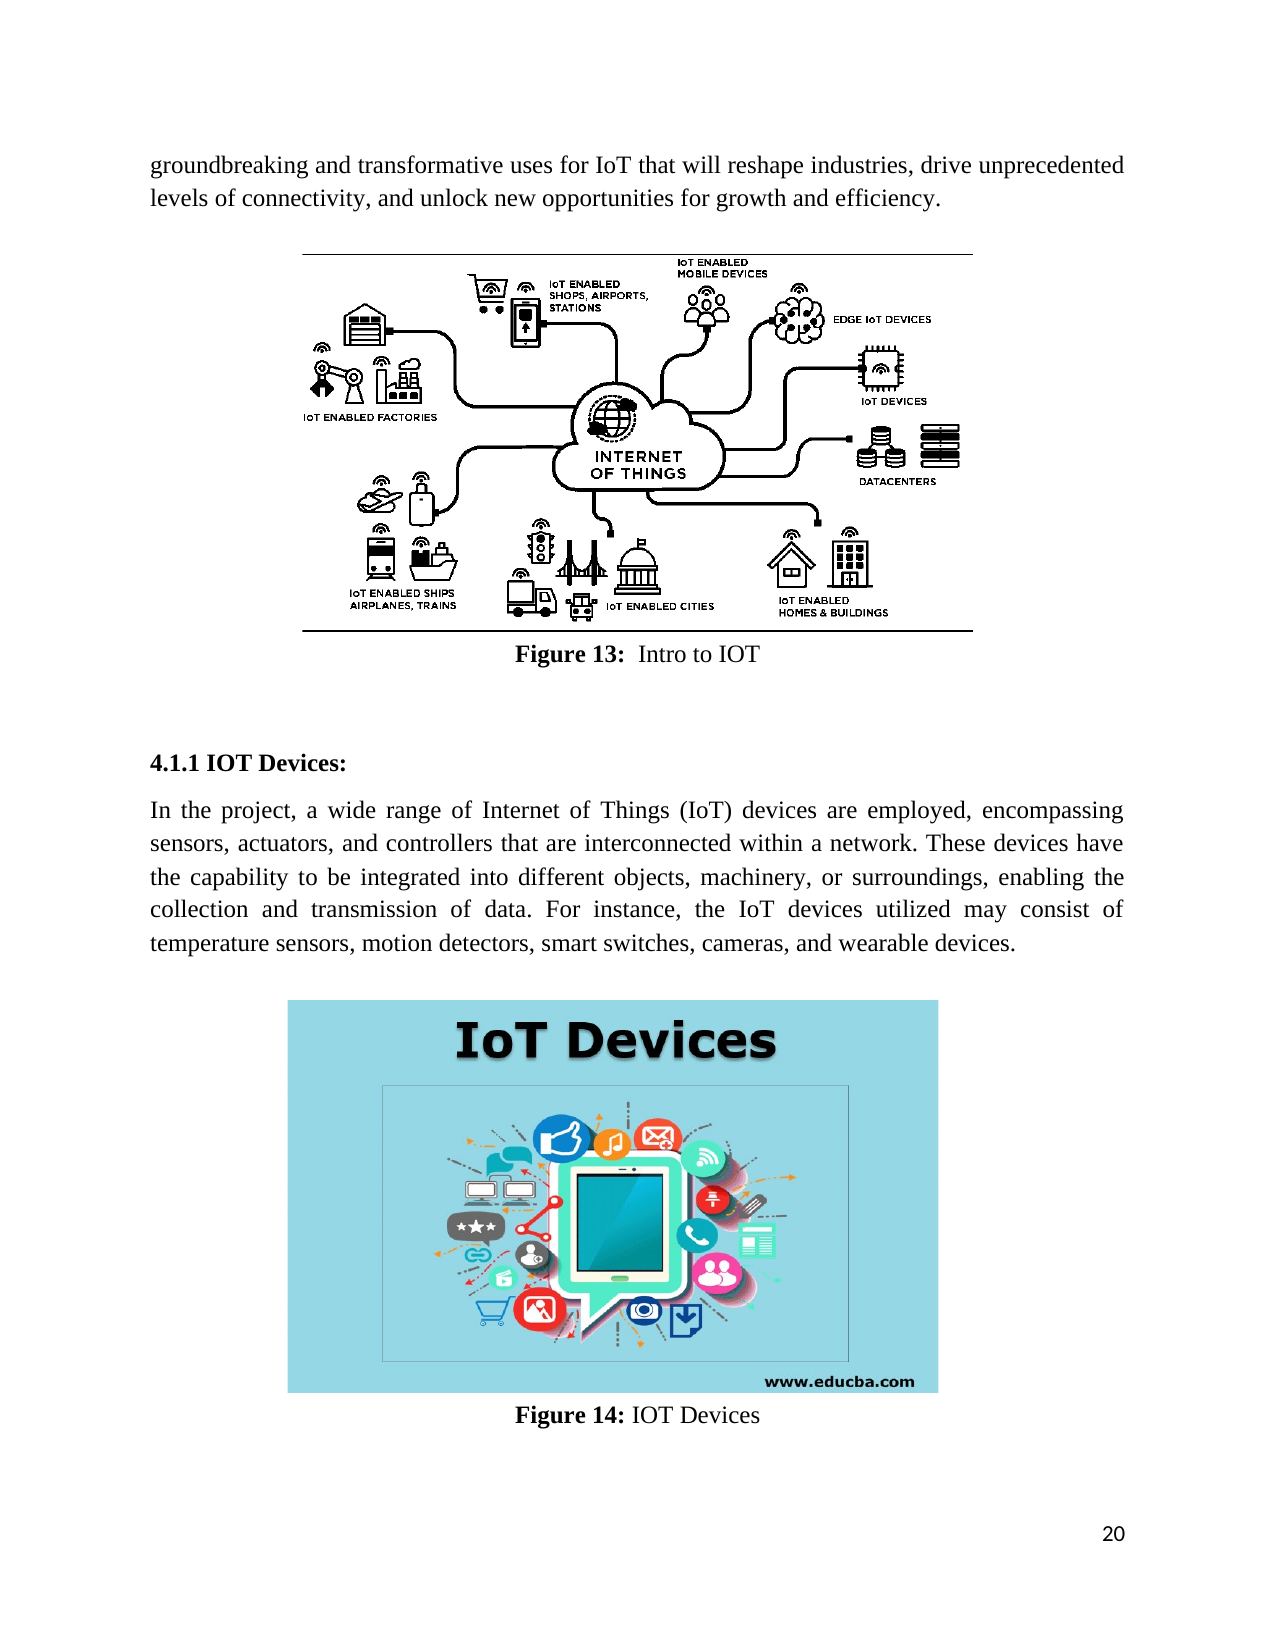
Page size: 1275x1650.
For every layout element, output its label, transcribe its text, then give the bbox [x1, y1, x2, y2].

text In the project, a wide range of Internet of Things (IoT) devices are employed, encompassing sensors, actuators, and controllers that are interconnected within a network. These devices have the capability to be integrated into different objects, machinery, or surroundings, enabling the collection and transmission of data. For instance, the IoT devices utilized may consist of temperature sensors, motion detectors, smart switches, cameras, and wearable devices. [150, 796, 1125, 956]
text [150, 150, 1125, 212]
text 4.1.1 IOT Devices: [150, 748, 1125, 777]
picture [287, 1000, 939, 1393]
text Figure 14: IOT Devices [150, 1400, 1125, 1428]
text Figure 13: Intro to IOT [150, 639, 1125, 668]
